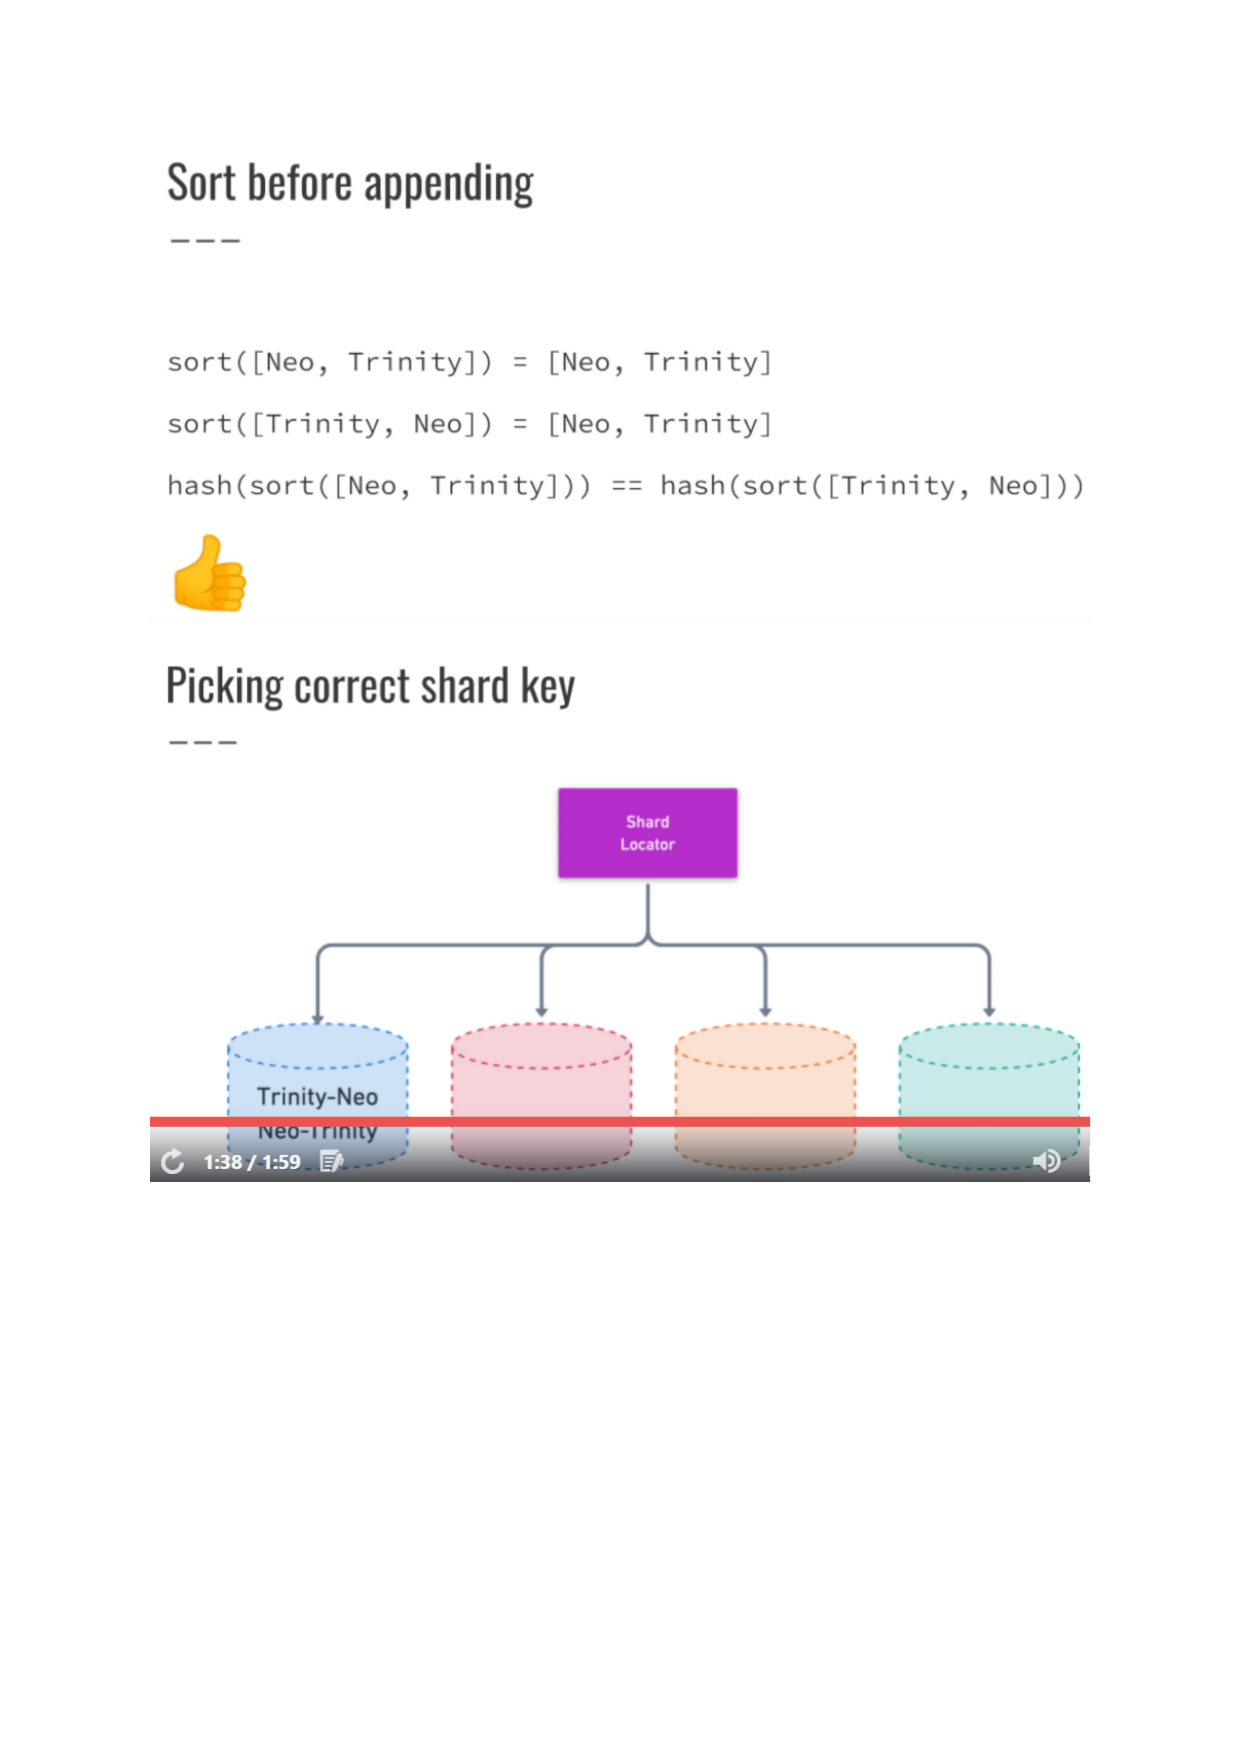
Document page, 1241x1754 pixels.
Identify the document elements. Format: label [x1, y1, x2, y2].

picture [150, 642, 1091, 1182]
picture [150, 150, 1091, 624]
